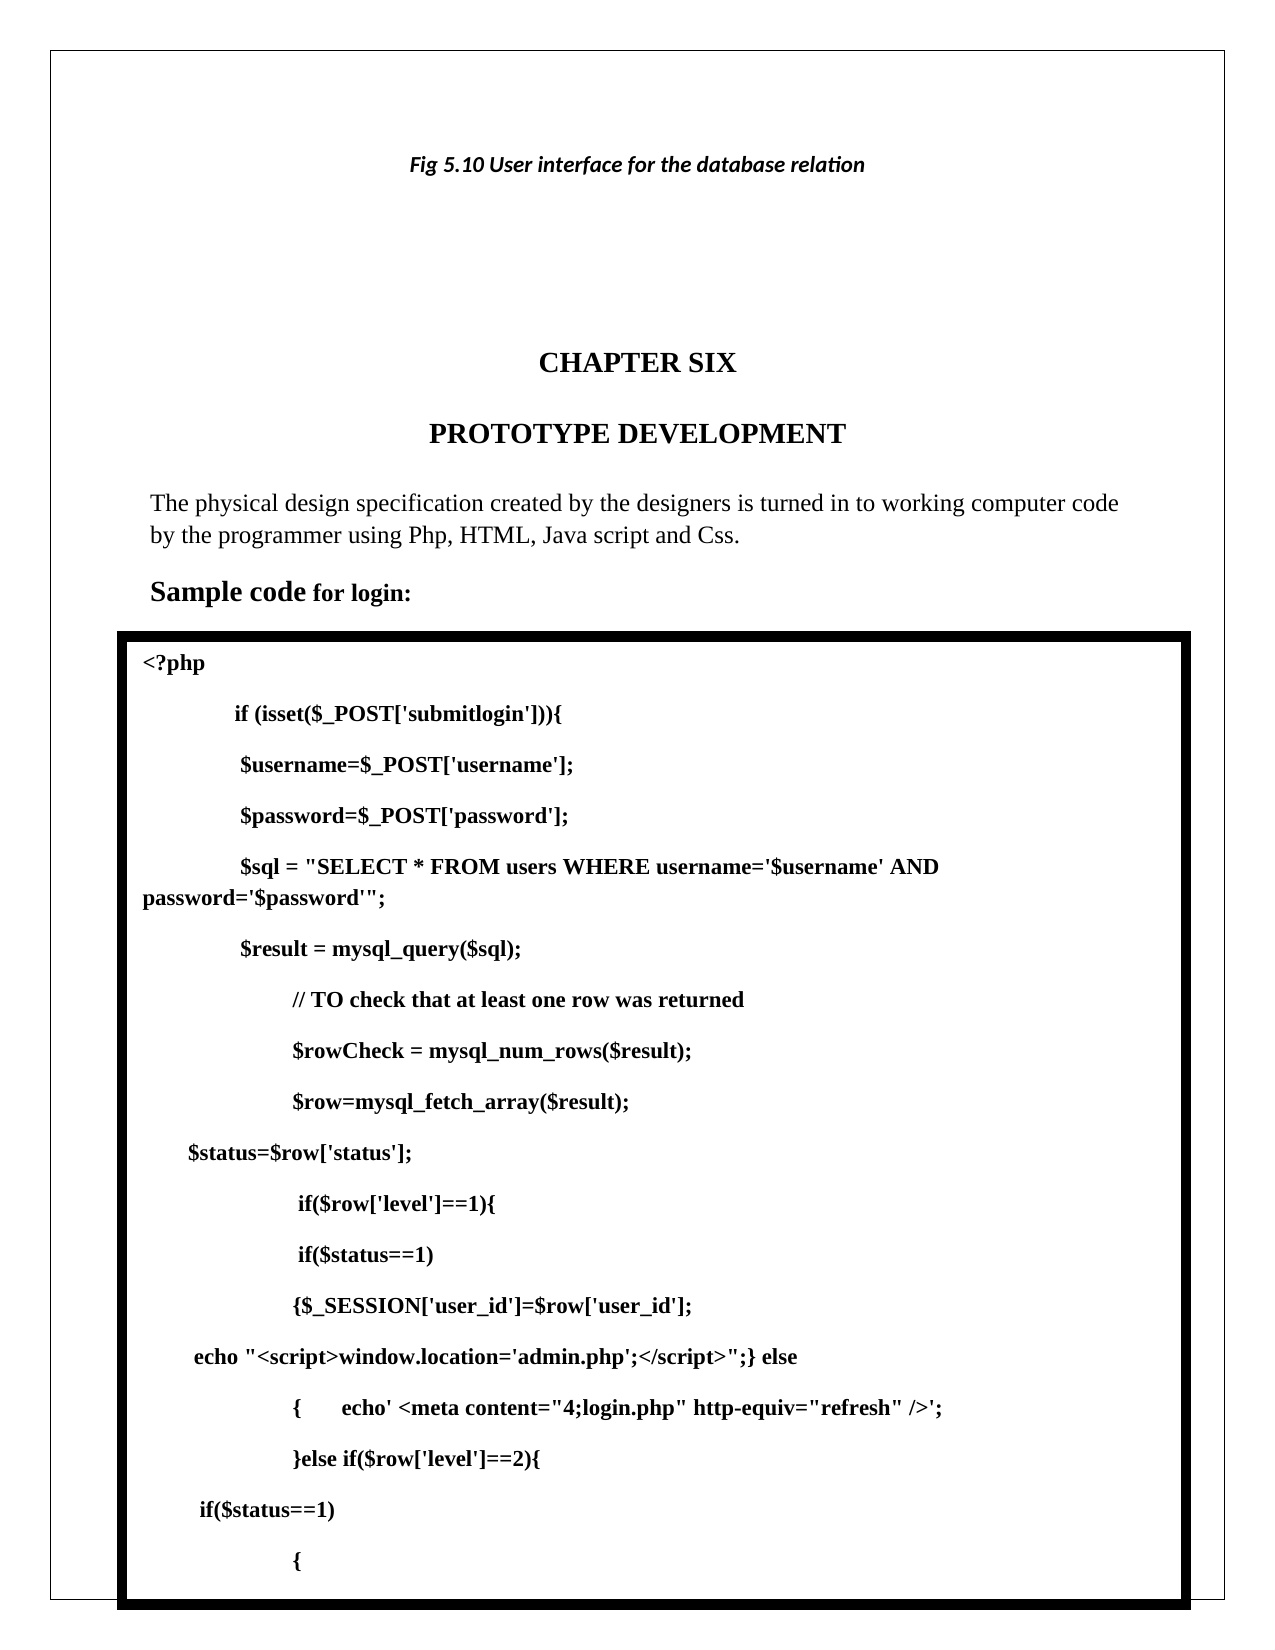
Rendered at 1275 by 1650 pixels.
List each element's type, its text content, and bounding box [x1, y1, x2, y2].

text PROTOTYPE DEVELOPMENT [150, 416, 1125, 450]
text Sample code for login: [150, 574, 1125, 608]
text The physical design specification created by the designers is turned in to working computer code by the programmer using Php, HTML, Java script and Css. [150, 488, 1125, 549]
text CHAPTER SIX [150, 345, 1125, 379]
text Fig 5.10 User interface for the database relation [150, 150, 1125, 178]
